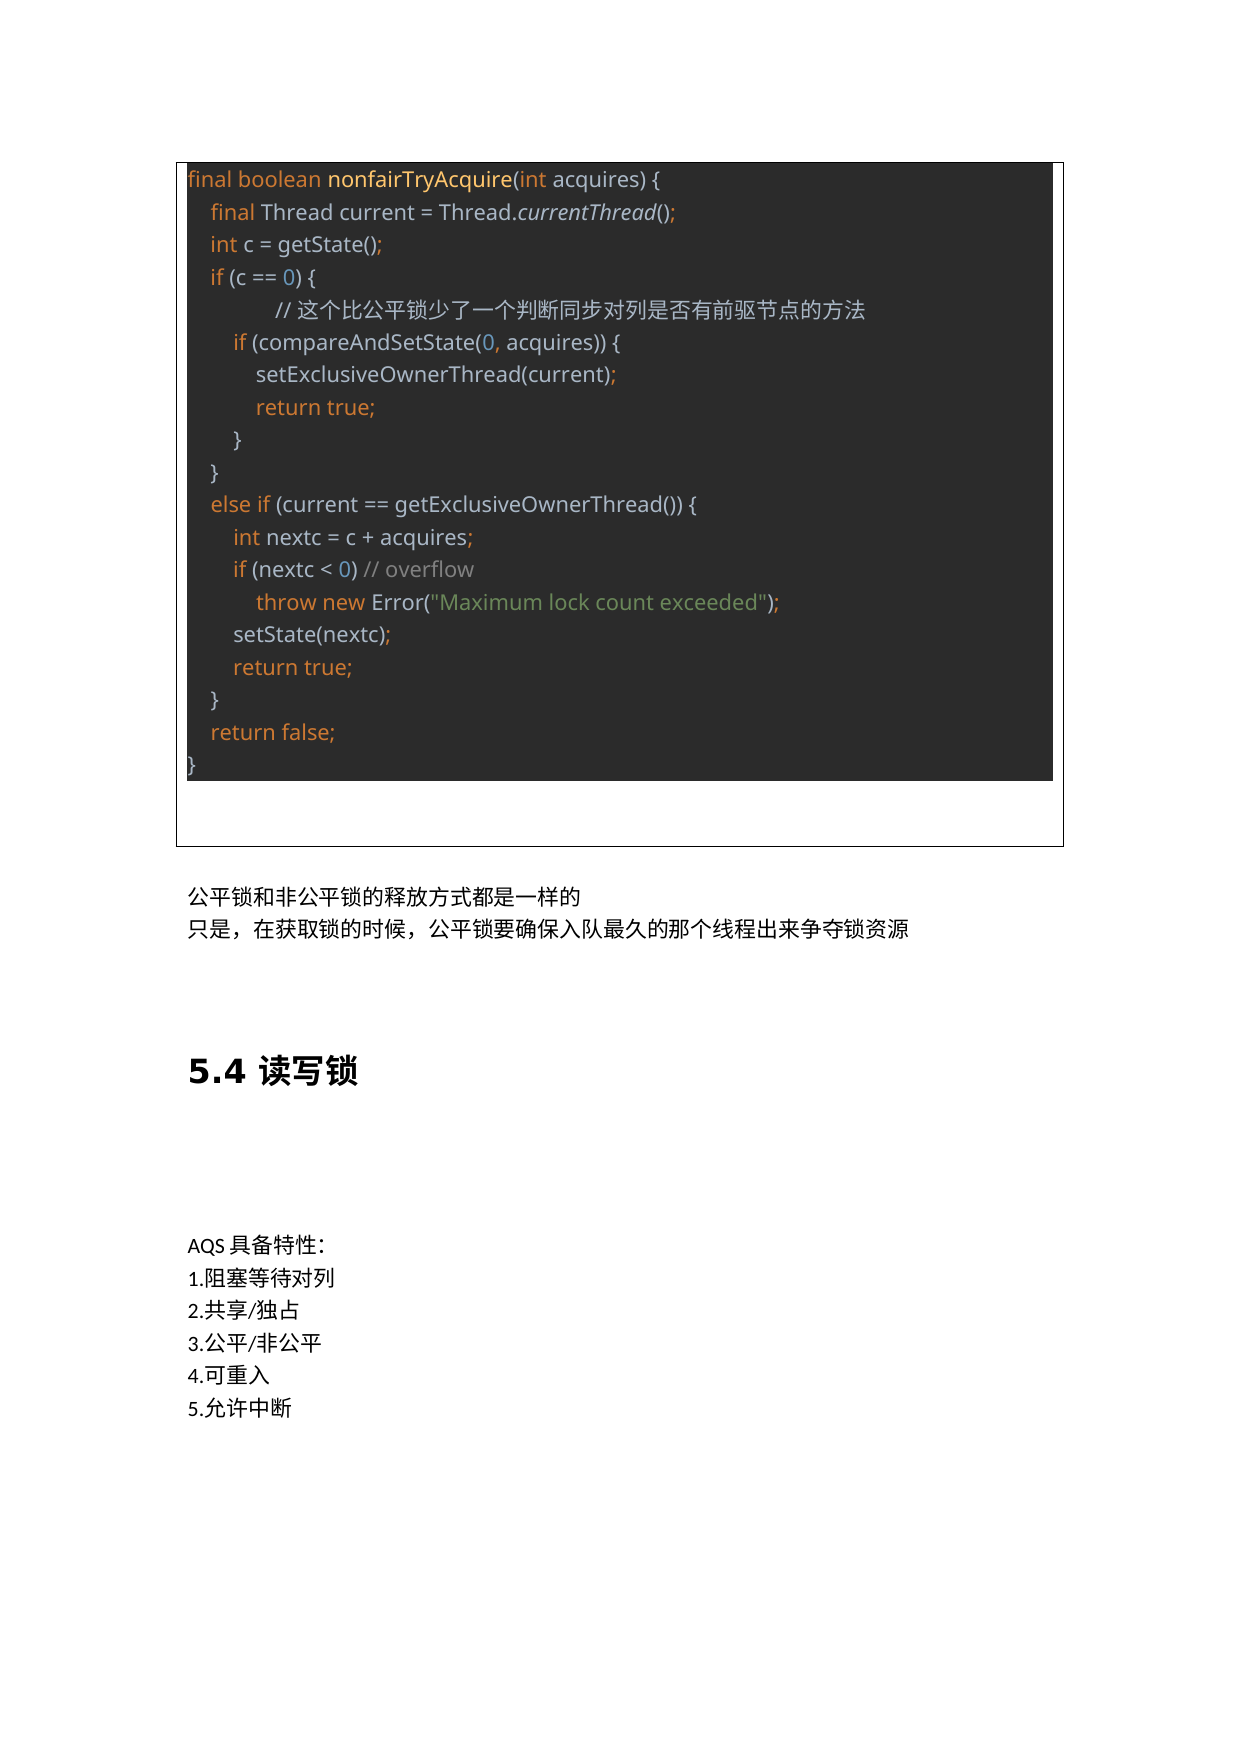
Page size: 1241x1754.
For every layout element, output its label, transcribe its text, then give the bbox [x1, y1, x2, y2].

list 公平/非公平 [187, 1325, 1053, 1358]
subtitle 5.4 读写锁 [187, 1036, 1053, 1101]
list 阻塞等待对列 [187, 1260, 1053, 1293]
list 共享/独占 [187, 1293, 1053, 1325]
list 只是，在获取锁的时候，公平锁要确保入队最久的那个线程出来争夺锁资源 [187, 912, 1053, 944]
list 公平锁和非公平锁的释放方式都是一样的 [187, 879, 1053, 912]
list 允许中断 [187, 1390, 1053, 1423]
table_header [177, 163, 1063, 846]
text AQS具备特性： [187, 1228, 1053, 1260]
list 可重入 [187, 1358, 1053, 1390]
